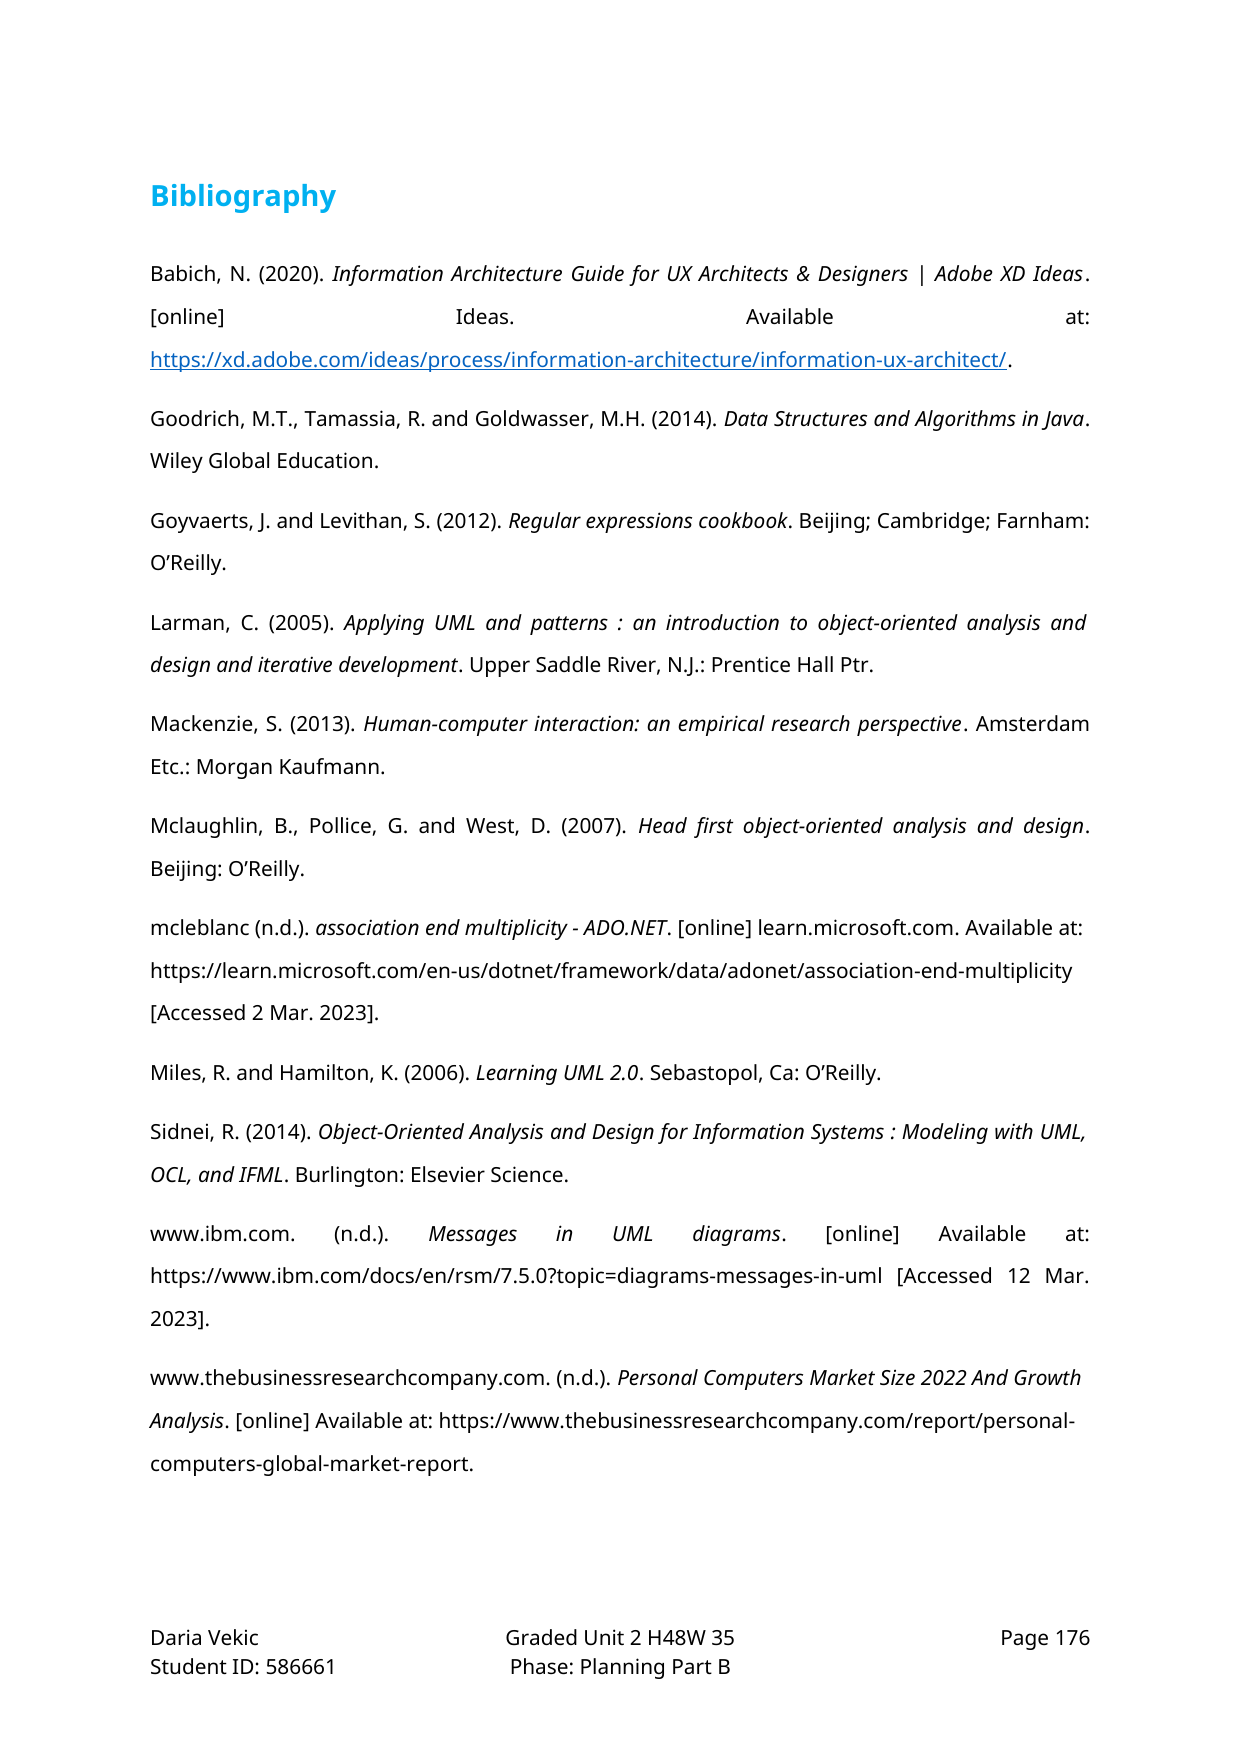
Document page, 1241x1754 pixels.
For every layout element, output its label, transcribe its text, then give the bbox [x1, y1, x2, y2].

text Babich, N. (2020). Information Architecture Guide for UX Architects & Designers | Adobe XD Ideas. [online] Ideas. Available at: https://xd.adobe.com/ideas/process/information-architecture/information-ux-architect/. [150, 259, 1090, 373]
text Sidnei, R. (2014). Object-Oriented Analysis and Design for Information Systems : Modeling with UML, OCL, and IFML. Burlington: Elsevier Science. [150, 1117, 1090, 1188]
text www.thebusinessresearchcompany.com. (n.d.). Personal Computers Market Size 2022 And Growth Analysis. [online] Available at: https://www.thebusinessresearchcompany.com/report/personal-computers-global-market-report. [150, 1363, 1090, 1477]
text Larman, C. (2005). Applying UML and patterns : an introduction to object-oriented analysis and design and iterative development. Upper Saddle River, N.J.: Prentice Hall Ptr. [150, 608, 1090, 679]
text Mackenzie, S. (2013). Human-computer interaction: an empirical research perspective. Amsterdam Etc.: Morgan Kaufmann. [150, 709, 1090, 781]
subtitle Bibliography [150, 175, 1090, 215]
text Goodrich, M.T., Tamassia, R. and Goldwasser, M.H. (2014). Data Structures and Algorithms in Java. Wiley Global Education. [150, 404, 1090, 475]
text Miles, R. and Hamilton, K. (2006). Learning UML 2.0. Sebastopol, Ca: O’Reilly. [150, 1058, 1090, 1086]
text mcleblanc (n.d.). association end multiplicity - ADO.NET. [online] learn.microsoft.com. Available at: https://learn.microsoft.com/en-us/dotnet/framework/data/adonet/association-end-multiplicity [Accessed 2 Mar. 2023]. [150, 913, 1090, 1027]
text Mclaughlin, B., Pollice, G. and West, D. (2007). Head first object-oriented analysis and design. Beijing: O’Reilly. [150, 811, 1090, 882]
text www.ibm.com. (n.d.). Messages in UML diagrams. [online] Available at: https://www.ibm.com/docs/en/rsm/7.5.0?topic=diagrams-messages-in-uml [Accessed 12 Mar. 2023]. [150, 1219, 1090, 1333]
text Goyvaerts, J. and Levithan, S. (2012). Regular expressions cookbook. Beijing; Cambridge; Farnham: O’Reilly. [150, 506, 1090, 577]
